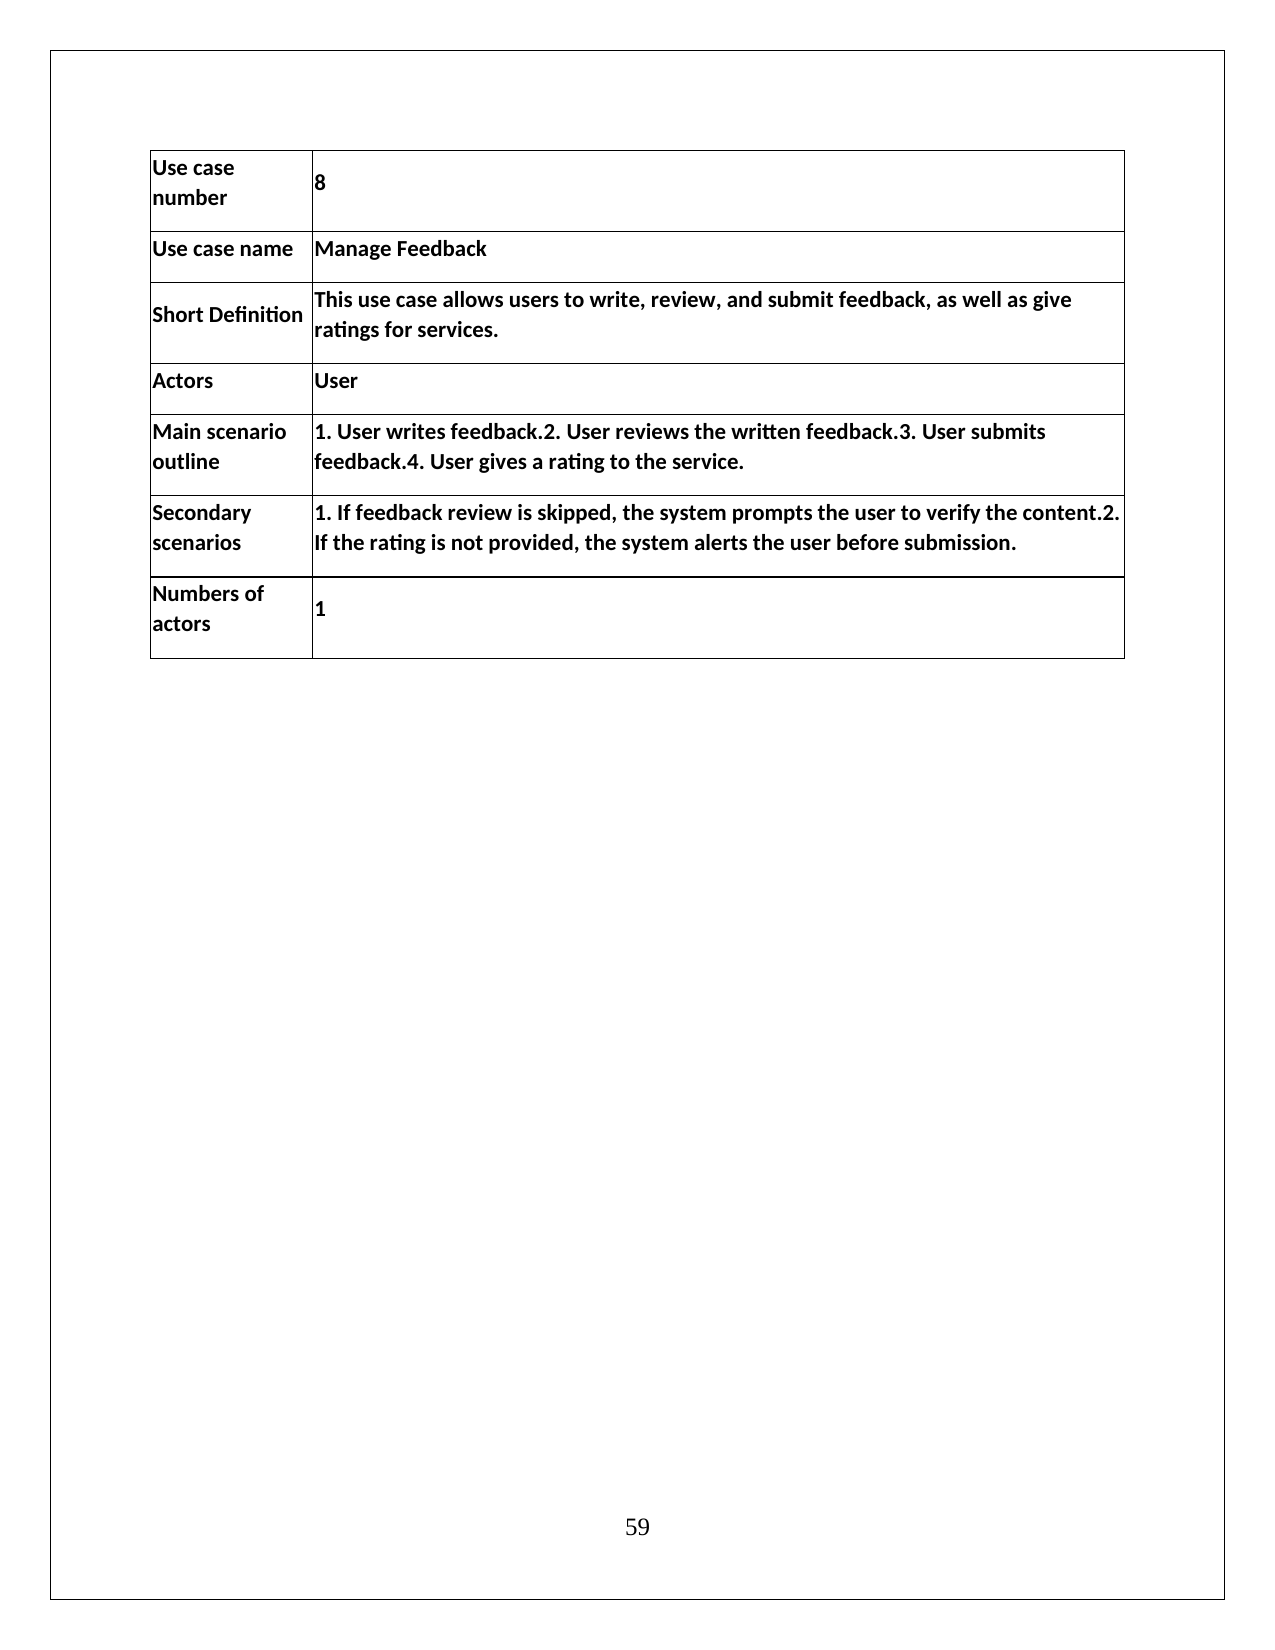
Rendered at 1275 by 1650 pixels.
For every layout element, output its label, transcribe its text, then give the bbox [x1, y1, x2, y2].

table_cell Numbers of actors [151, 578, 312, 658]
table_cell Use case name [151, 232, 312, 282]
table_cell 1. If feedback review is skipped, the system prompts the user to verify the content.2. If the rating is not provided, the system alerts the user before submission. [313, 496, 1124, 576]
table_header 8 [313, 151, 1124, 231]
table_cell 1. User writes feedback.2. User reviews the written feedback.3. User submits feedback.4. User gives a rating to the service. [313, 415, 1124, 495]
table_cell Actors [151, 364, 312, 414]
table_cell This use case allows users to write, review, and submit feedback, as well as give ratings for services. [313, 283, 1124, 363]
table_header Use case number [151, 151, 312, 231]
table_cell Secondary scenarios [151, 496, 312, 576]
table_cell User [313, 364, 1124, 414]
table_cell 1 [313, 578, 1124, 658]
table_cell Short Definition [151, 283, 312, 363]
table_cell Manage Feedback [313, 232, 1124, 282]
table_cell Main scenario outline [151, 415, 312, 495]
